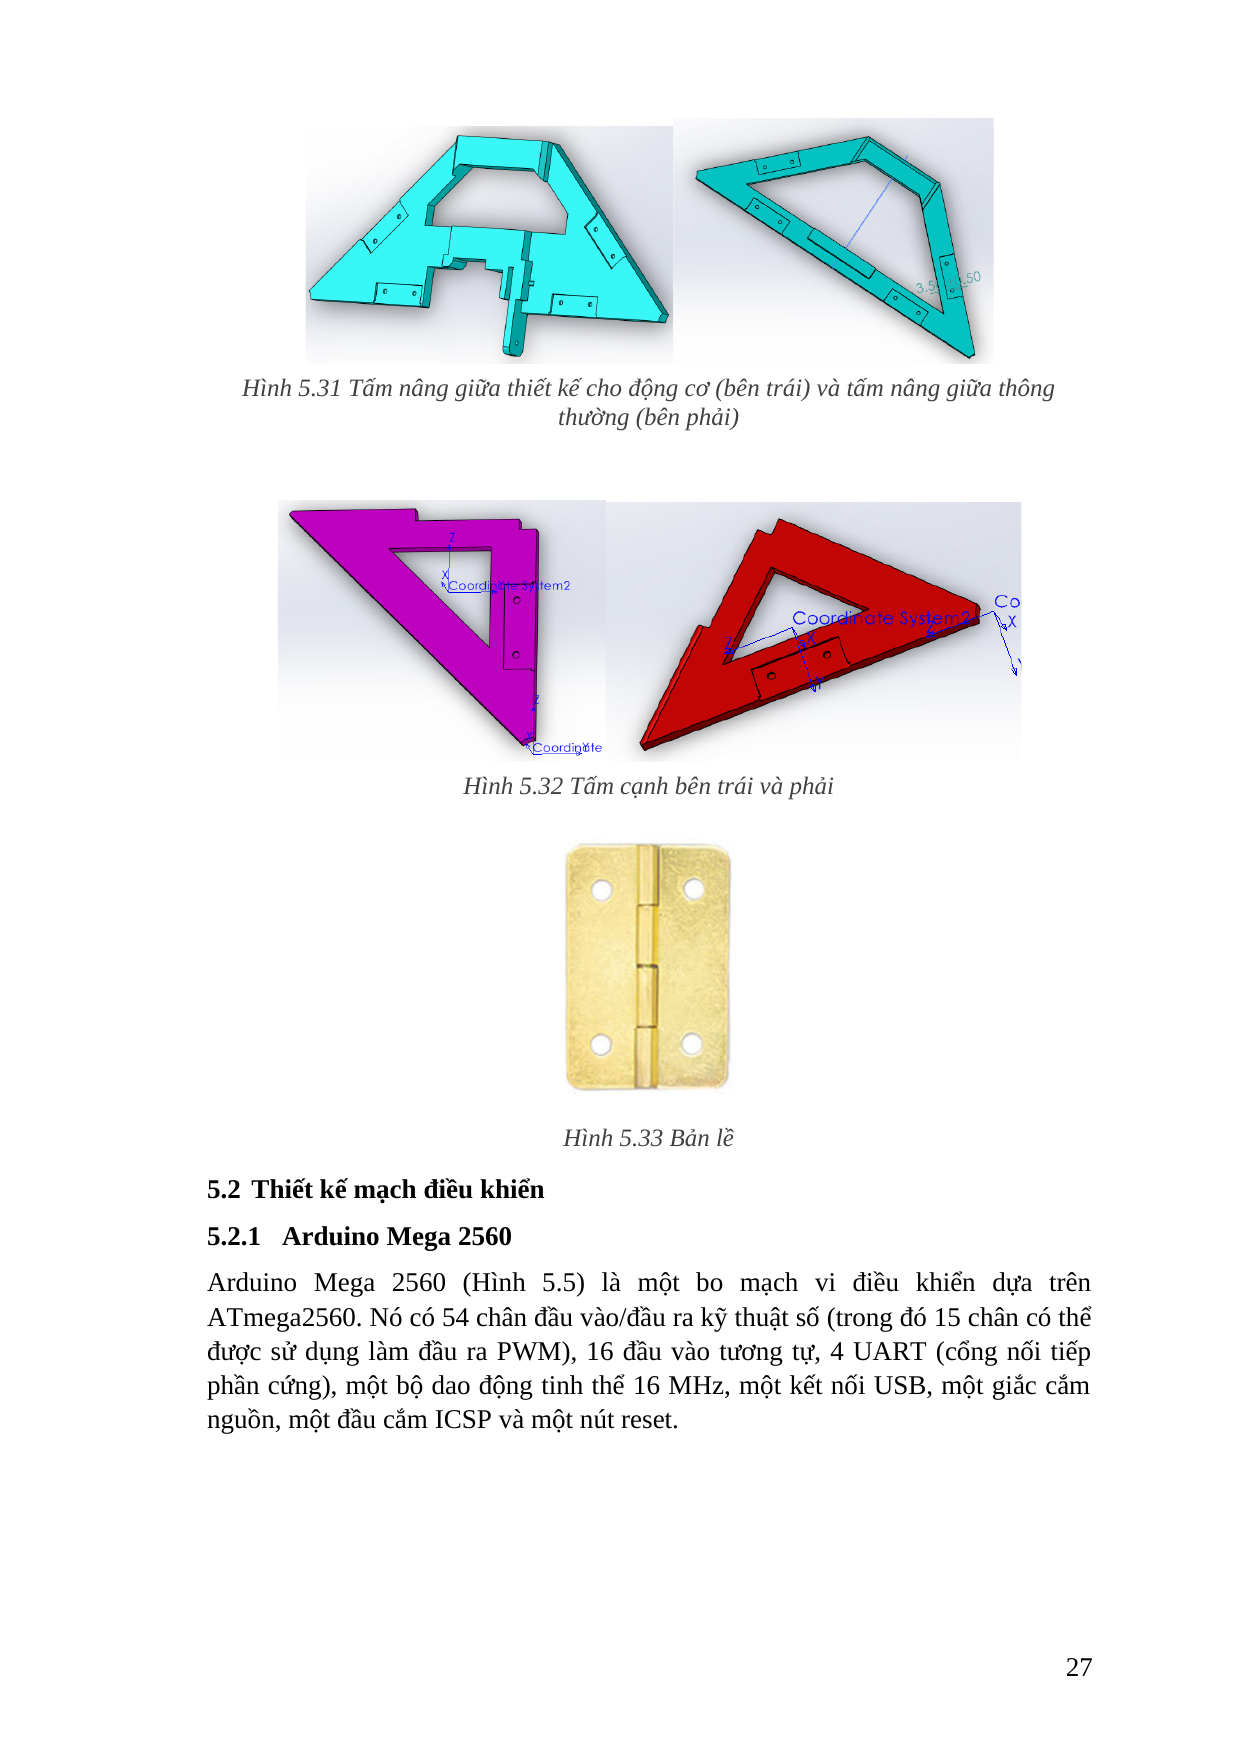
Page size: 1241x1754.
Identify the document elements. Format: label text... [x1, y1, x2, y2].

picture [277, 500, 1022, 762]
picture [305, 118, 994, 364]
subtitle Thiết kế mạch điều khiển [207, 1173, 1092, 1204]
text Arduino Mega 2560 (Hình 5.5) là một bo mạch vi điều khiển dựa trên ATmega2560. Nó có 54 chân đầu vào/đầu ra kỹ thuật số (trong đó 15 chân có thể được sử dụng làm đầu ra PWM), 16 đầu vào tương tự, 4 UART (cổng nối tiếp phần cứng), một bộ dao động tinh thể 16 MHz, một kết nối USB, một giắc cắm nguồn, một đầu cắm ICSP và một nút reset. [207, 1266, 1092, 1434]
subtitle Arduino Mega 2560 [207, 1220, 1092, 1251]
picture [487, 820, 812, 1115]
